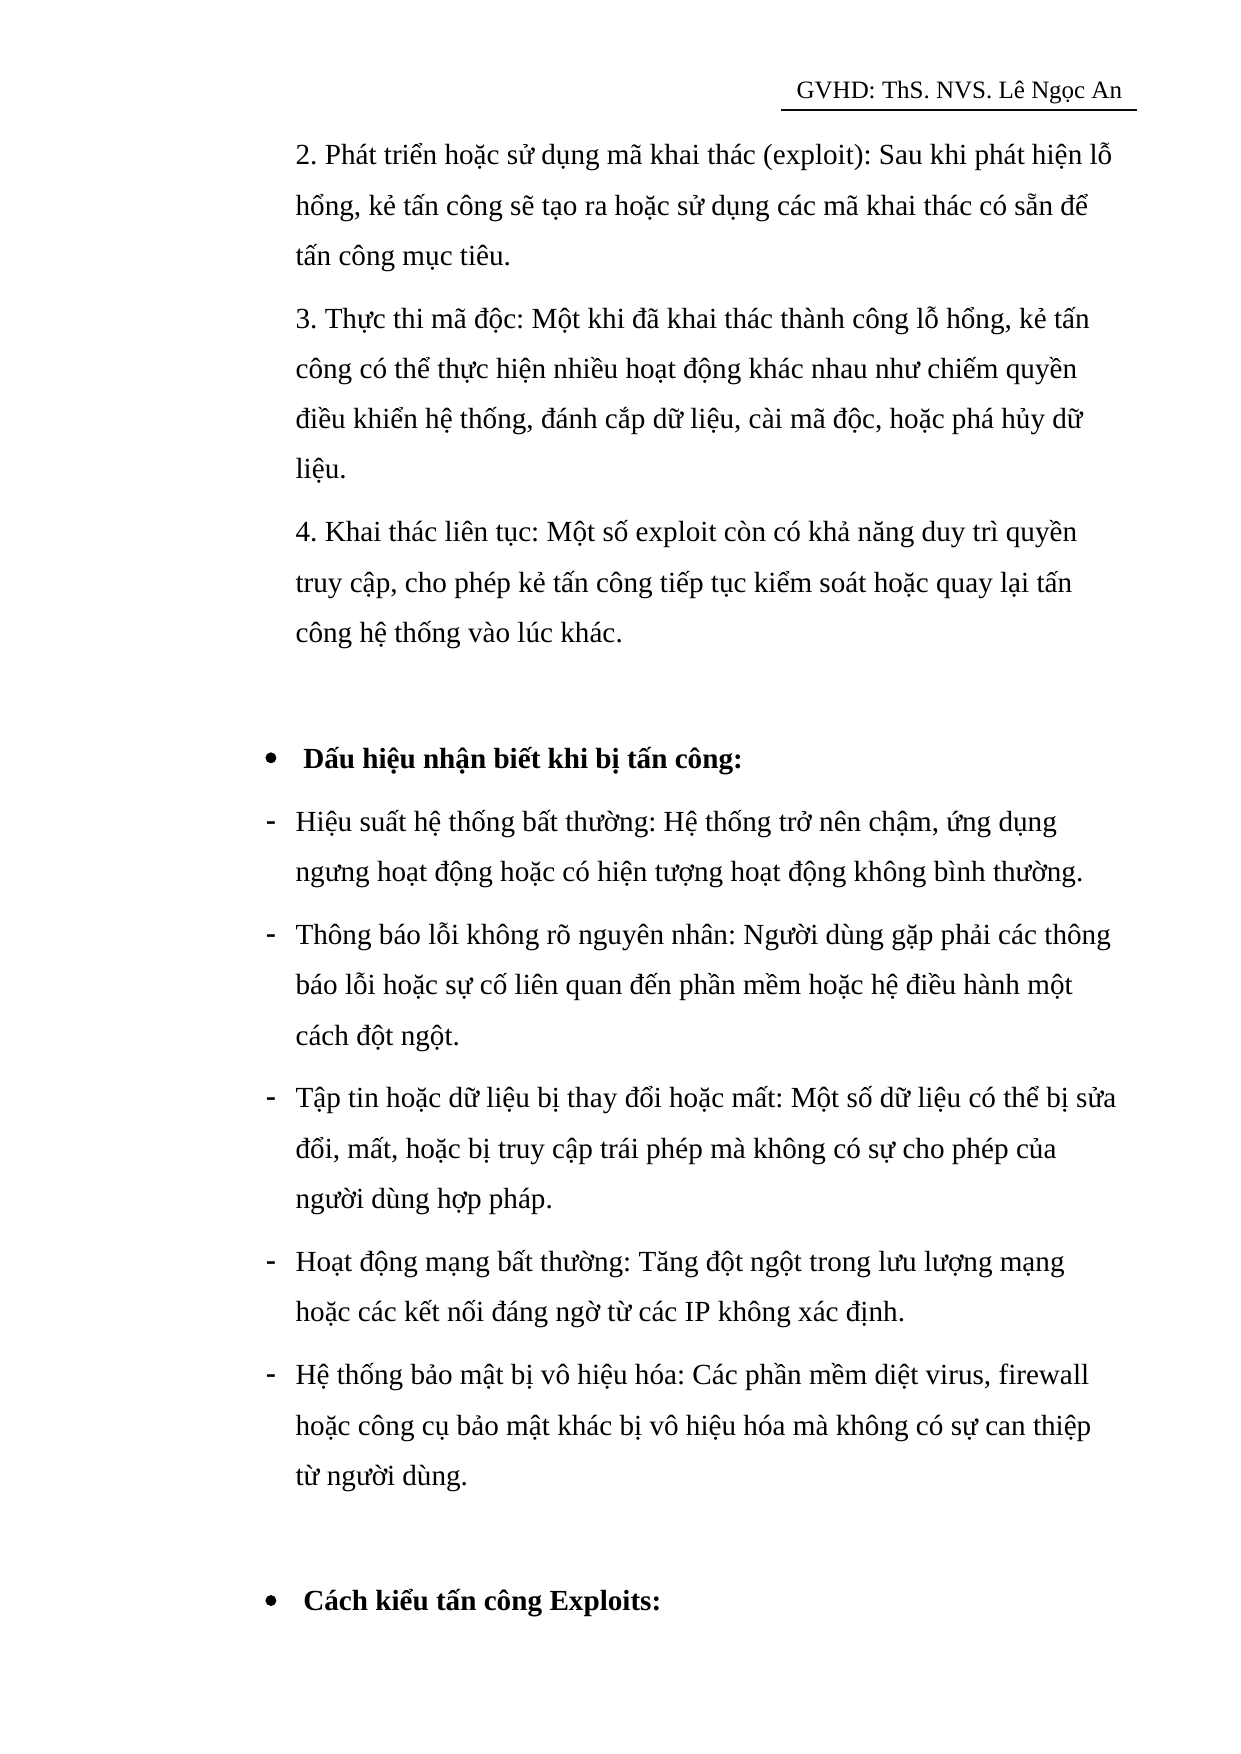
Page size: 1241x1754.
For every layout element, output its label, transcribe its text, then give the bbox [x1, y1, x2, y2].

text Cách kiểu tấn công Exploits: [266, 1583, 1122, 1617]
text Hệ thống bảo mật bị vô hiệu hóa: Các phần mềm diệt virus, firewall hoặc công cụ bảo mật khác bị vô hiệu hóa mà không có sự can thiệp từ người dùng. [266, 1357, 1122, 1491]
text Dấu hiệu nhận biết khi bị tấn công: [266, 741, 1122, 774]
list 4. Khai thác liên tục: Một số exploit còn có khả năng duy trì quyền truy cập, cho phép kẻ tấn công tiếp tục kiểm soát hoặc quay lại tấn công hệ thống vào lúc khác. [295, 514, 1122, 649]
text Thông báo lỗi không rõ nguyên nhân: Người dùng gặp phải các thông báo lỗi hoặc sự cố liên quan đến phần mềm hoặc hệ điều hành một cách đột ngột. [266, 917, 1122, 1051]
list 2. Phát triển hoặc sử dụng mã khai thác (exploit): Sau khi phát hiện lỗ hổng, kẻ tấn công sẽ tạo ra hoặc sử dụng các mã khai thác có sẵn để tấn công mục tiêu. [295, 137, 1122, 271]
text Hoạt động mạng bất thường: Tăng đột ngột trong lưu lượng mạng hoặc các kết nối đáng ngờ từ các IP không xác định. [266, 1244, 1122, 1328]
text Hiệu suất hệ thống bất thường: Hệ thống trở nên chậm, ứng dụng ngưng hoạt động hoặc có hiện tượng hoạt động không bình thường. [266, 804, 1122, 888]
list 3. Thực thi mã độc: Một khi đã khai thác thành công lỗ hổng, kẻ tấn công có thể thực hiện nhiều hoạt động khác nhau như chiếm quyền điều khiển hệ thống, đánh cắp dữ liệu, cài mã độc, hoặc phá hủy dữ liệu. [295, 301, 1122, 485]
text Tập tin hoặc dữ liệu bị thay đổi hoặc mất: Một số dữ liệu có thể bị sửa đổi, mất, hoặc bị truy cập trái phép mà không có sự cho phép của người dùng hợp pháp. [266, 1080, 1122, 1215]
